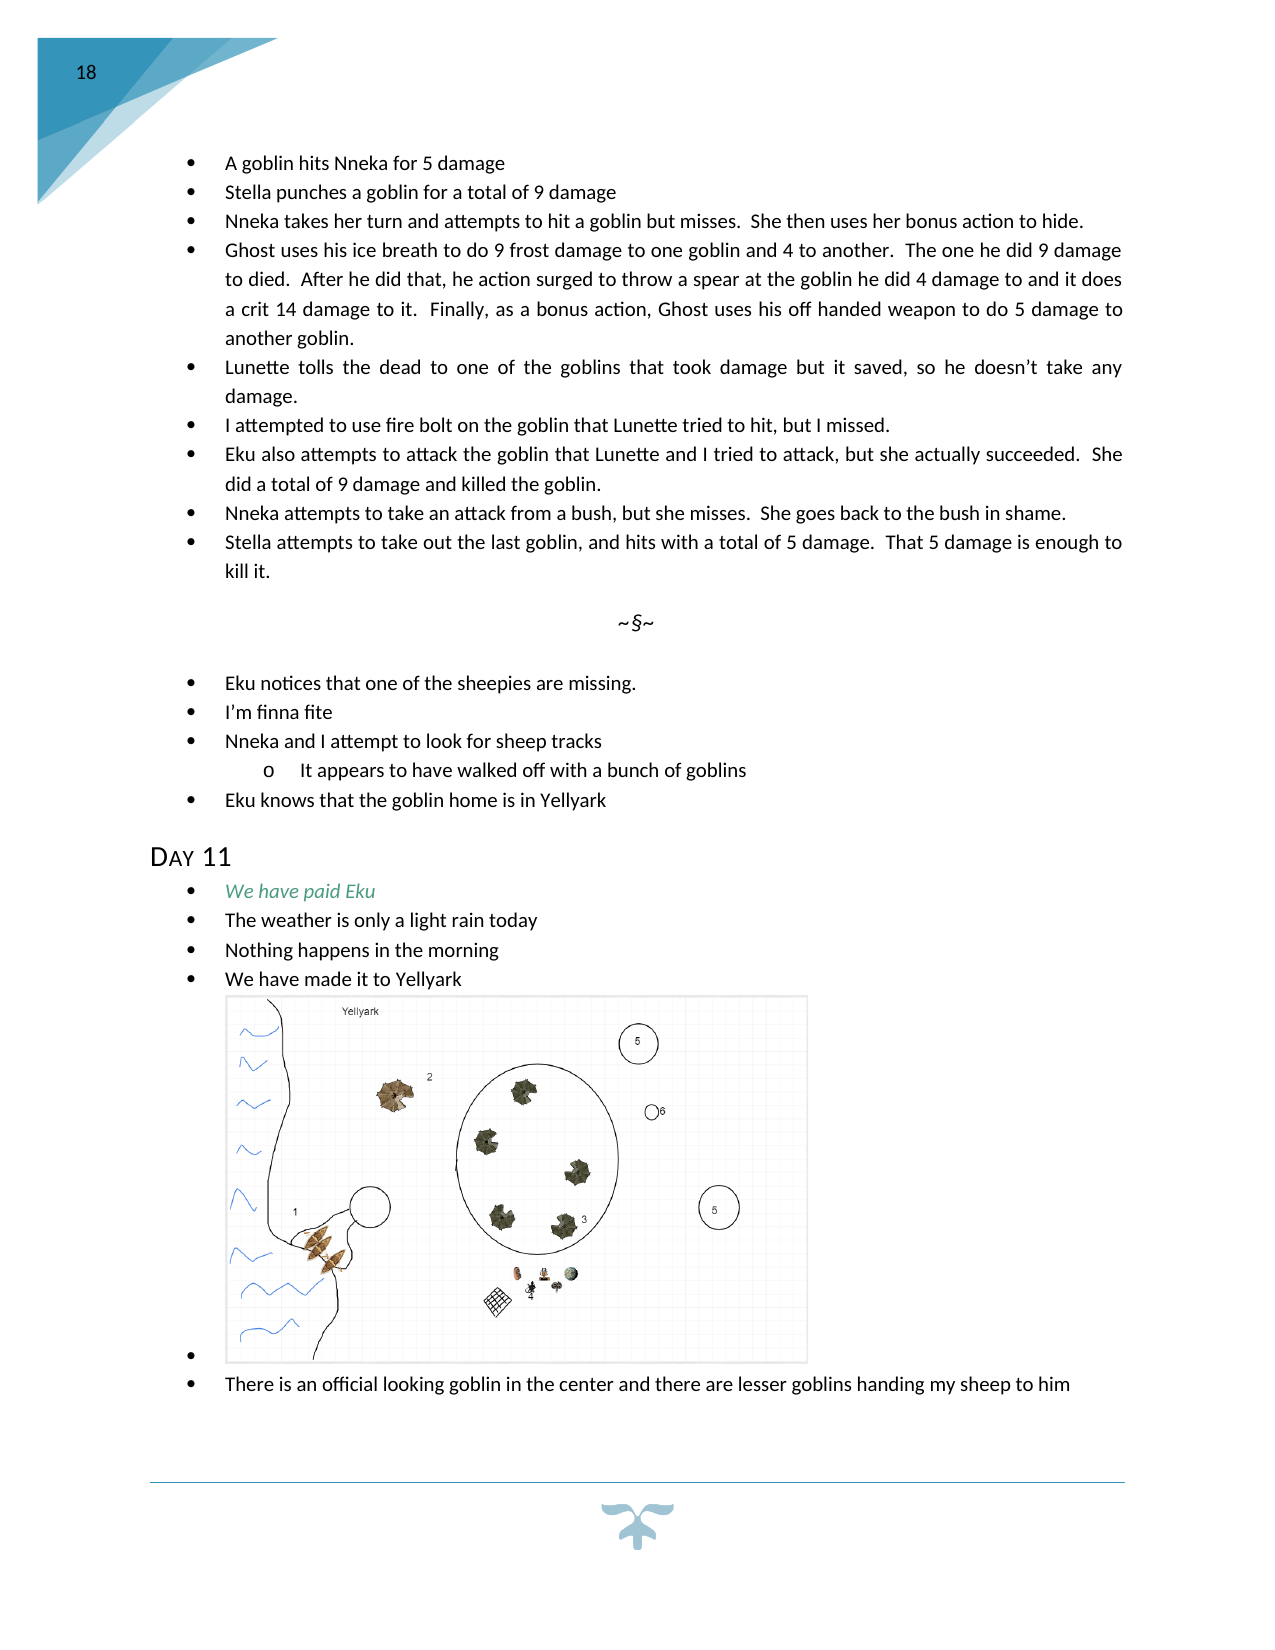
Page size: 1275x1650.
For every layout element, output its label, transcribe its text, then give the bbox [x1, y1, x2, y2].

list Stella punches a goblin for a total of 9 damage [187, 179, 1125, 204]
list There is an official looking goblin in the center and there are lesser goblins handing my sheep to him [187, 1372, 1125, 1397]
list Ghost uses his ice breath to do 9 frost damage to one goblin and 4 to another. The one he did 9 damage to died. After he did that, he action surged to throw a spear at the goblin he did 4 damage to and it does a crit 14 damage to it. Finally, as a bonus action, Ghost uses his off handed weapon to do 5 damage to another goblin. [187, 237, 1125, 350]
list I’m finna fite [187, 699, 1125, 724]
list Eku also attempts to attack the goblin that Lunette and I tried to attack, but she actually succeeded. She did a total of 9 damage and killed the goblin. [187, 442, 1125, 496]
list We have paid Eku [187, 878, 1125, 904]
list Eku notices that one of the sheepies are missing. [187, 670, 1125, 695]
list It appears to have walked off with a bunch of goblins [262, 757, 1125, 784]
subtitle Day 11 [150, 838, 1125, 873]
list Nothing happens in the morning [187, 937, 1125, 962]
list Nneka attempts to take an attack from a bush, but she misses. She goes back to the bush in shame. [187, 500, 1125, 525]
list We have made it to Yellyark [187, 966, 1125, 991]
picture [37, 37, 279, 206]
list Nneka and I attempt to look for sheep tracks [187, 728, 1125, 753]
list Stella attempts to take out the last goblin, and hits with a total of 5 damage. That 5 damage is enough to kill it. [187, 529, 1125, 584]
list The weather is only a light rain today [187, 908, 1125, 933]
list I attempted to use fire bolt on the goblin that Lunette tried to hit, but I missed. [187, 412, 1125, 438]
list A goblin hits Nneka for 5 damage [187, 150, 1125, 175]
list Nneka takes her turn and attempts to hit a goblin but misses. She then uses her bonus action to hide. [187, 208, 1125, 234]
list Eku knows that the goblin home is in Yellyark [187, 788, 1125, 813]
subtitle ~§~ [150, 608, 1125, 636]
list Lunette tolls the dead to one of the goblins that took damage but it saved, so he doesn’t take any damage. [187, 354, 1125, 409]
picture [225, 995, 809, 1364]
